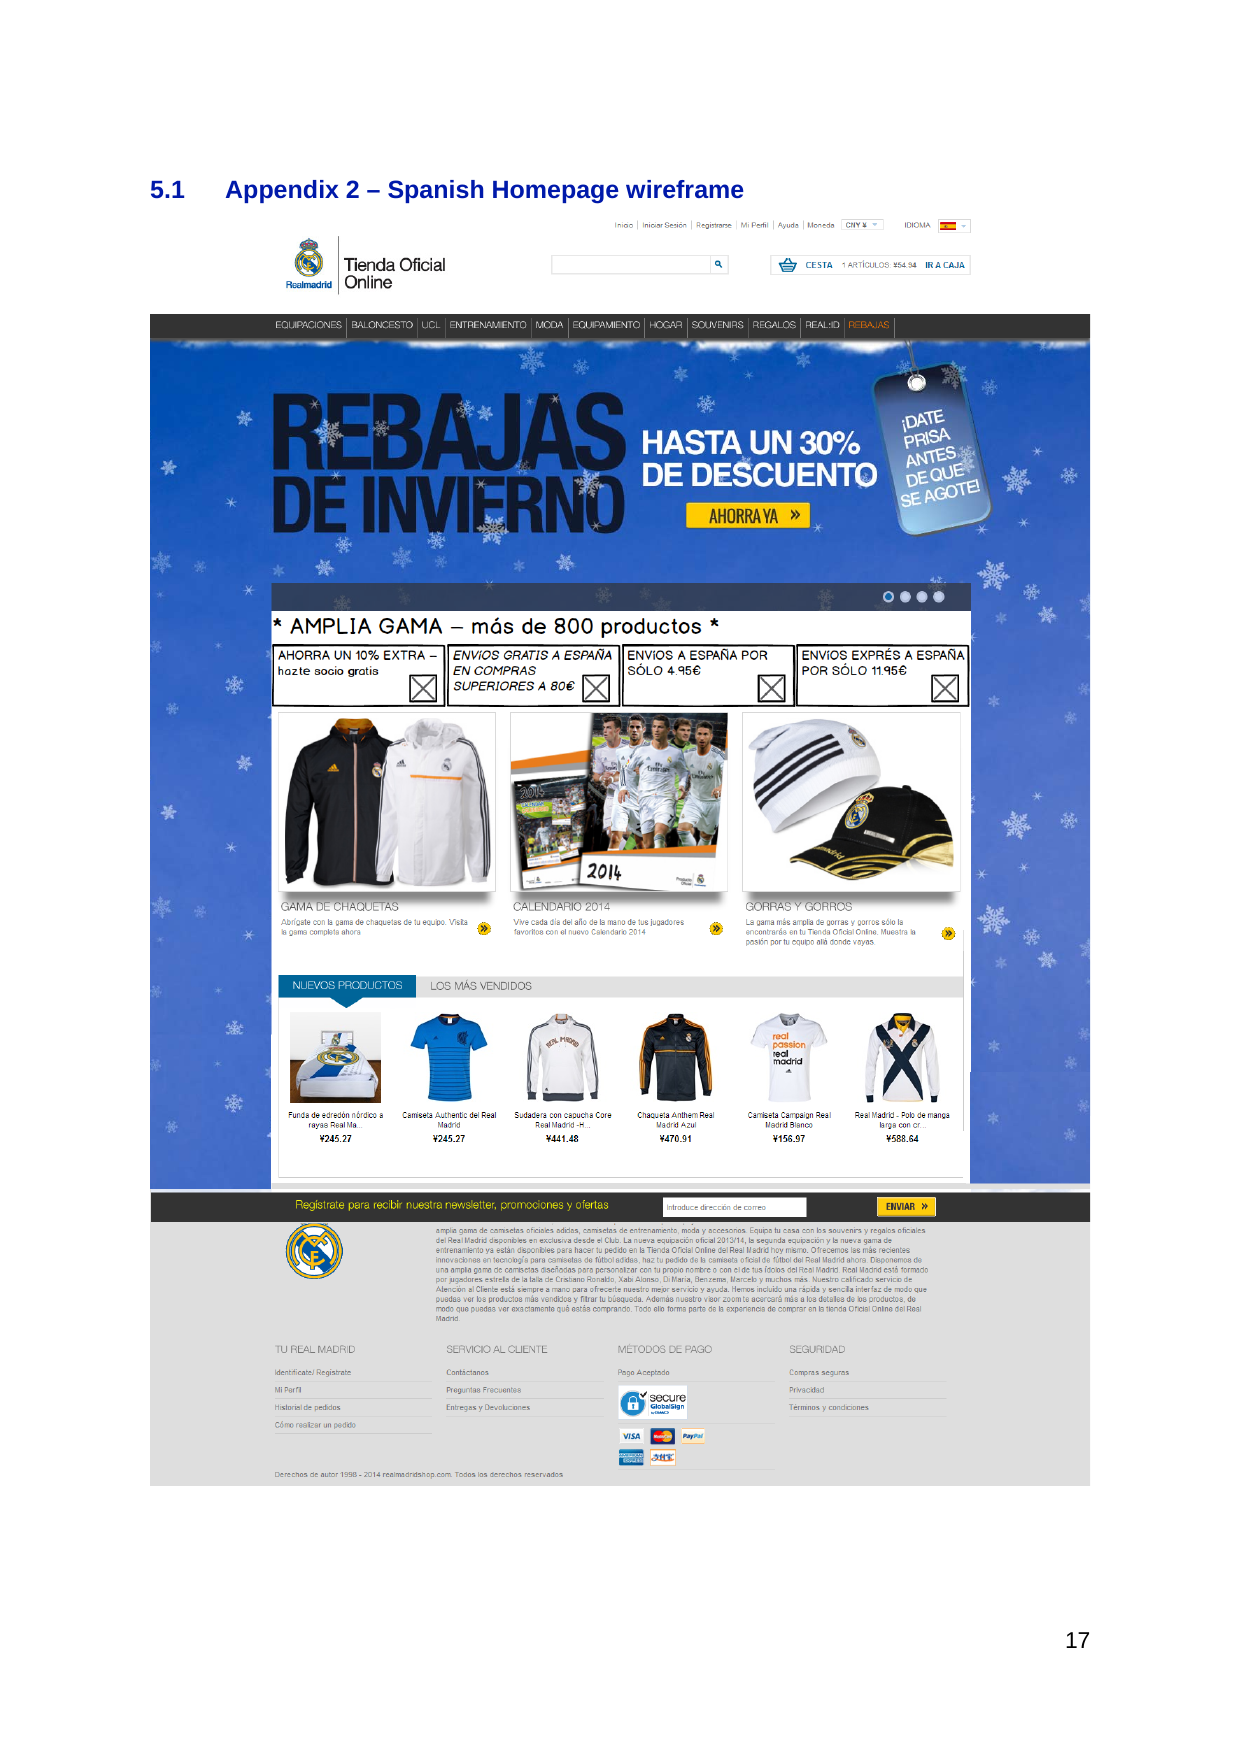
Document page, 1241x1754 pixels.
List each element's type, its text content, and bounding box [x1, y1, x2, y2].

subtitle Appendix 2 – Spanish Homepage wireframe [150, 175, 1090, 204]
picture [150, 216, 1091, 1486]
